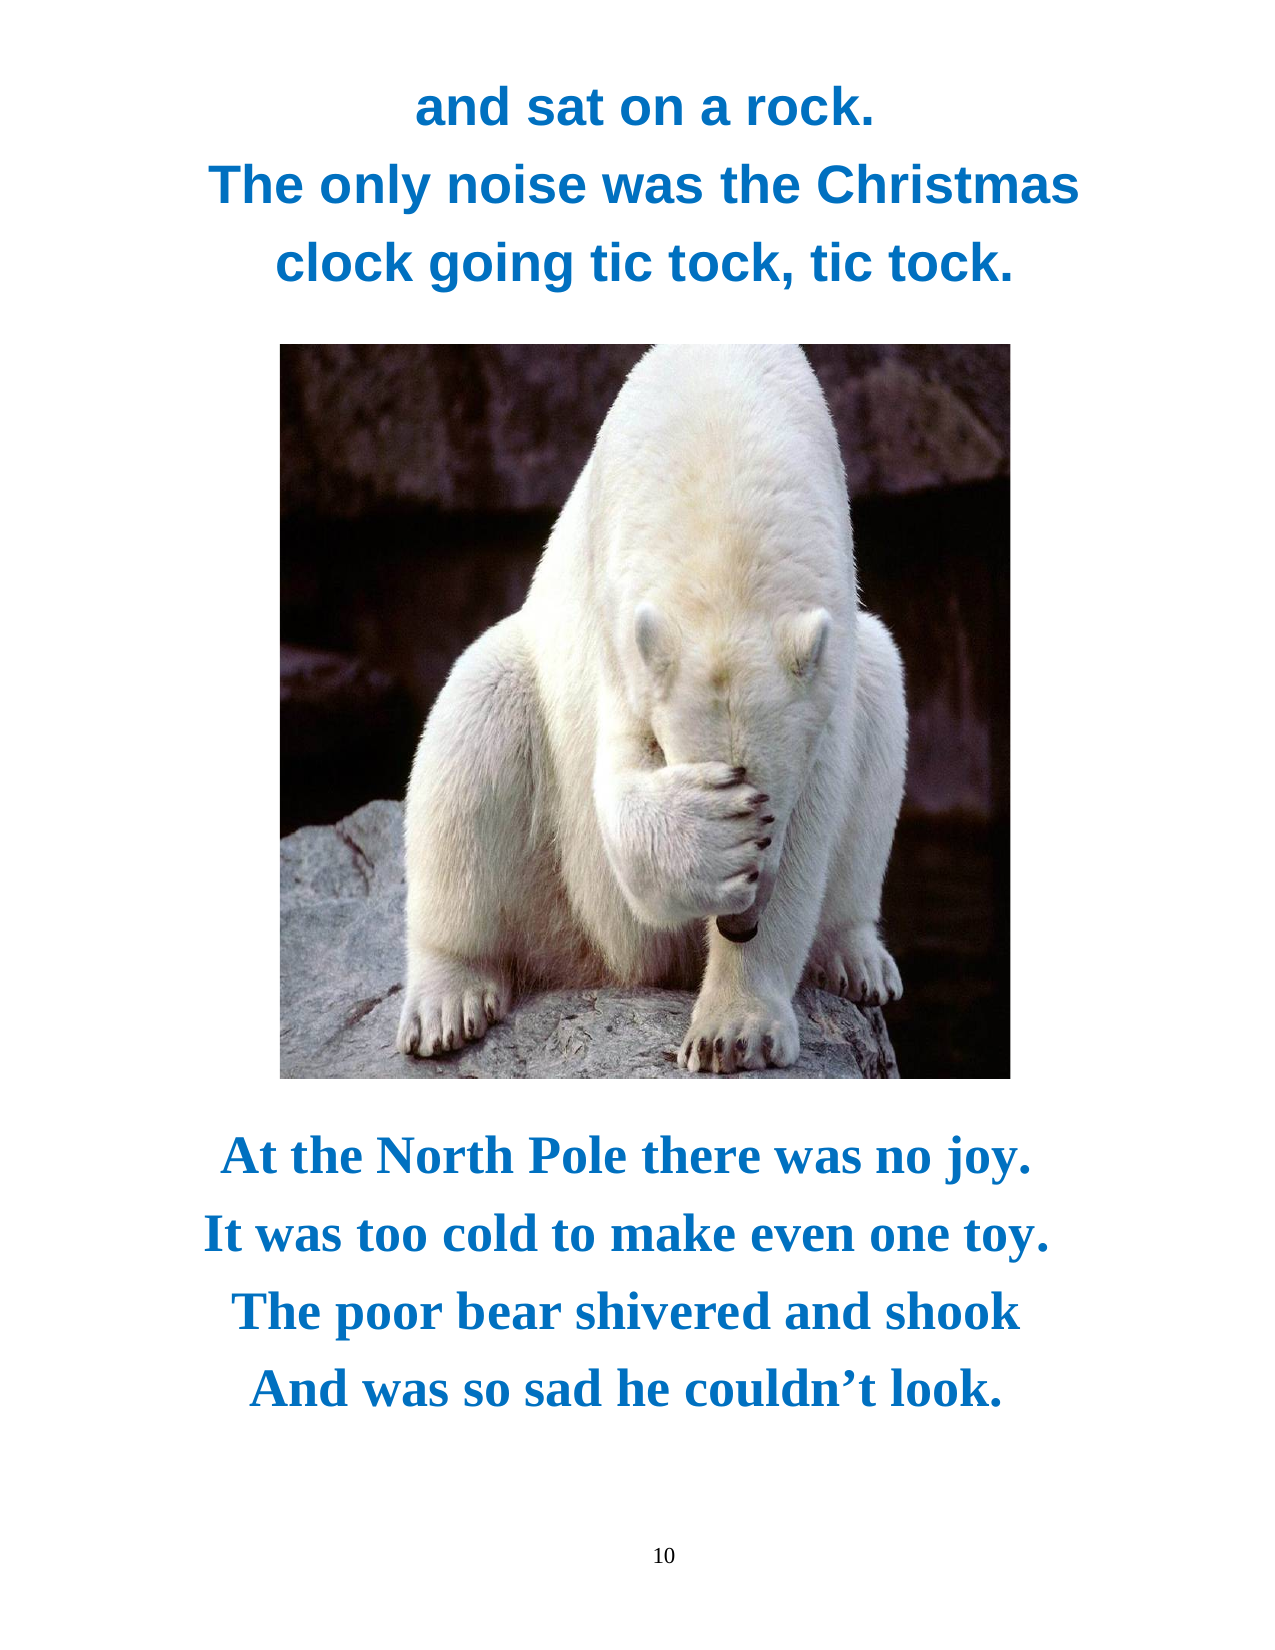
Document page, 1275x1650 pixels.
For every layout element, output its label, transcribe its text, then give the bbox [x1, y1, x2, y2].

text and sat on a rock. [135, 75, 1155, 137]
text The poor bear shivered and shook [135, 1278, 1080, 1341]
text At the North Pole there was no joy. [135, 1123, 1080, 1185]
text It was too cold to make even one toy. [135, 1201, 1080, 1263]
text And was so sad he couldn’t look. [135, 1356, 1080, 1419]
text The only noise was the Christmas clock going tic tock, tic tock. [135, 153, 1155, 293]
picture [279, 344, 1011, 1079]
